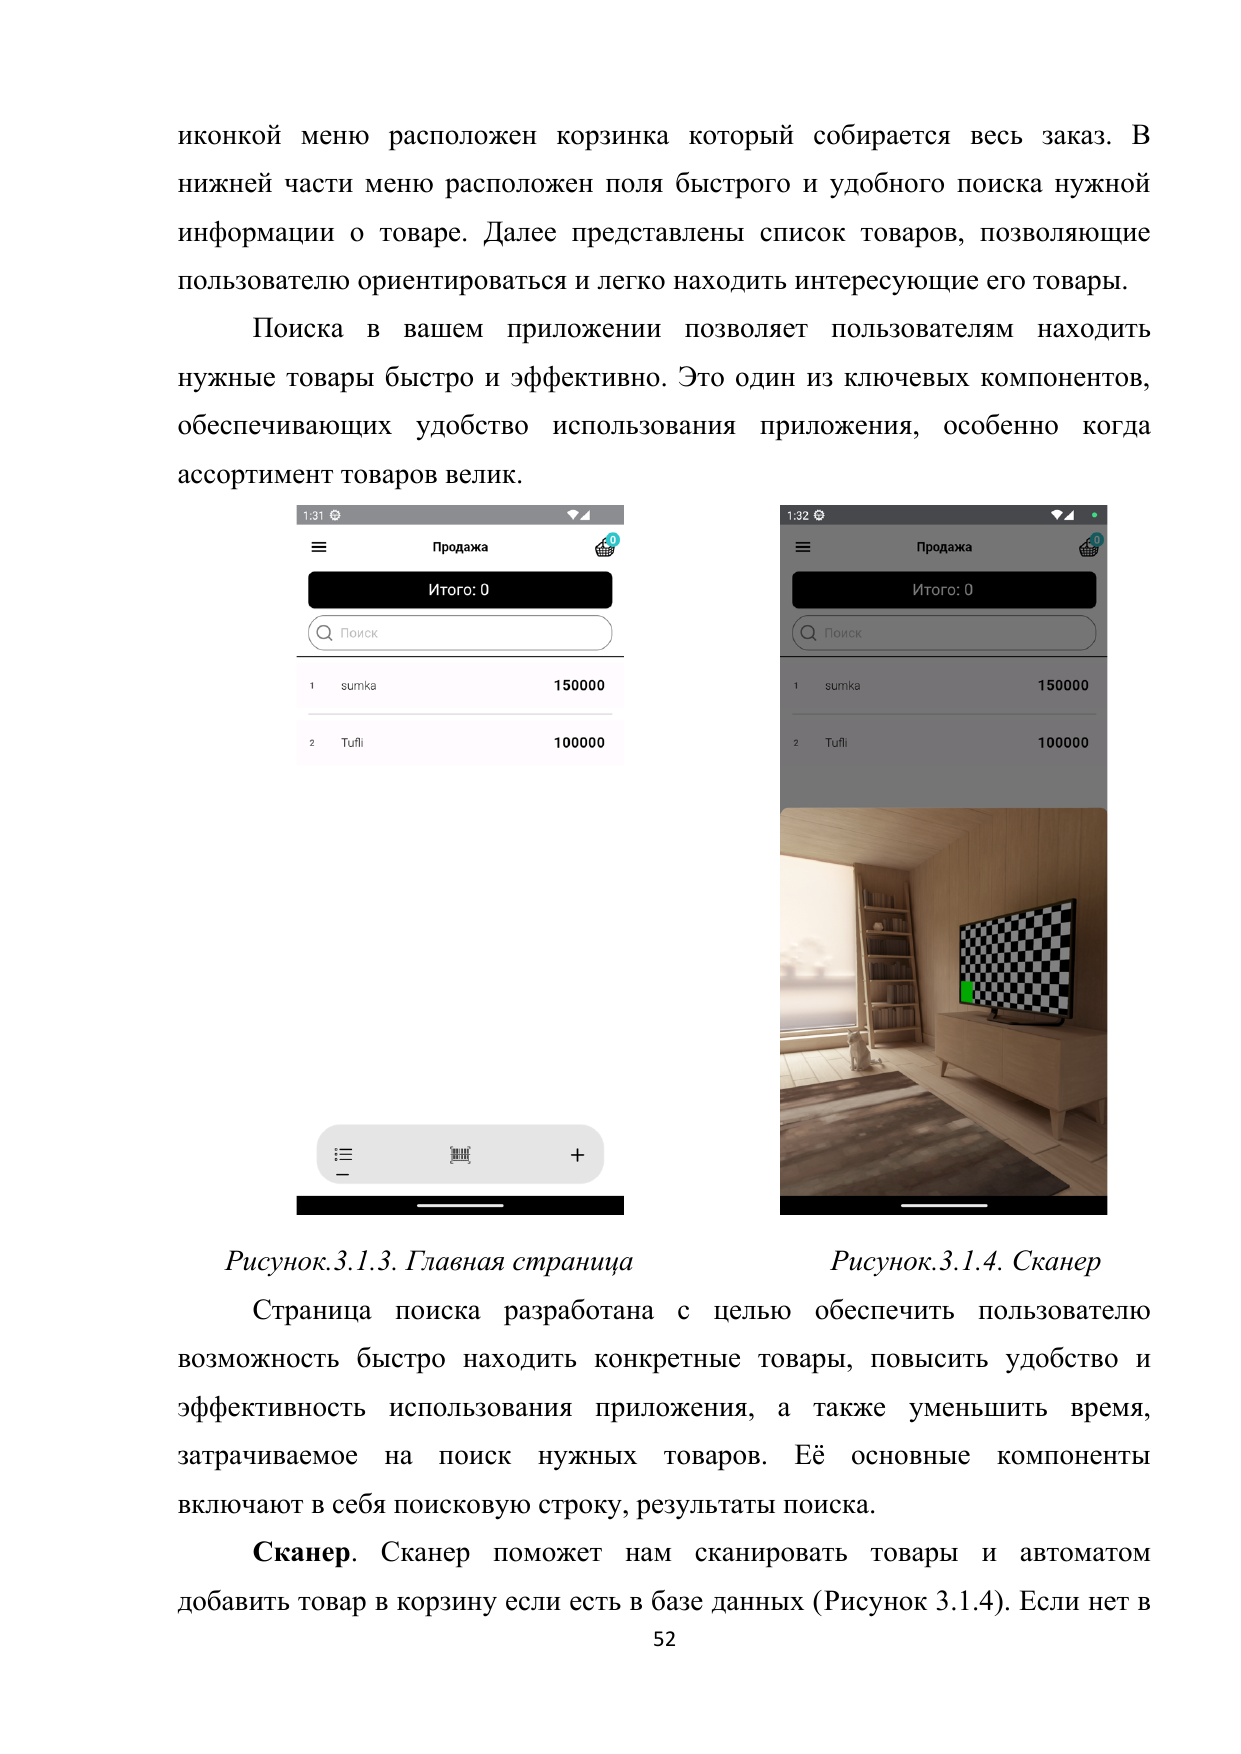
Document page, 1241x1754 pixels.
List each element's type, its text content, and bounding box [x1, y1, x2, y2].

text Страница поиска разработана с целью обеспечить пользователю возможность быстро находить конкретные товары, повысить удобство и эффективность использования приложения, а также уменьшить время, затрачиваемое на поиск нужных товаров. Её основные компоненты включают в себя поисковую строку, результаты поиска. [177, 1293, 1152, 1519]
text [177, 118, 1152, 296]
text Поиска в вашем приложении позволяет пользователям находить нужные товары быстро и эффективно. Это один из ключевых компонентов, обеспечивающих удобство использования приложения, особенно когда ассортимент товаров велик. [177, 312, 1152, 489]
text Рисунок.3.1.3. Главная страница Рисунок.3.1.4. Сканер [177, 1245, 1152, 1277]
picture [780, 505, 1108, 1215]
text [177, 1535, 1152, 1616]
picture [296, 505, 624, 1215]
